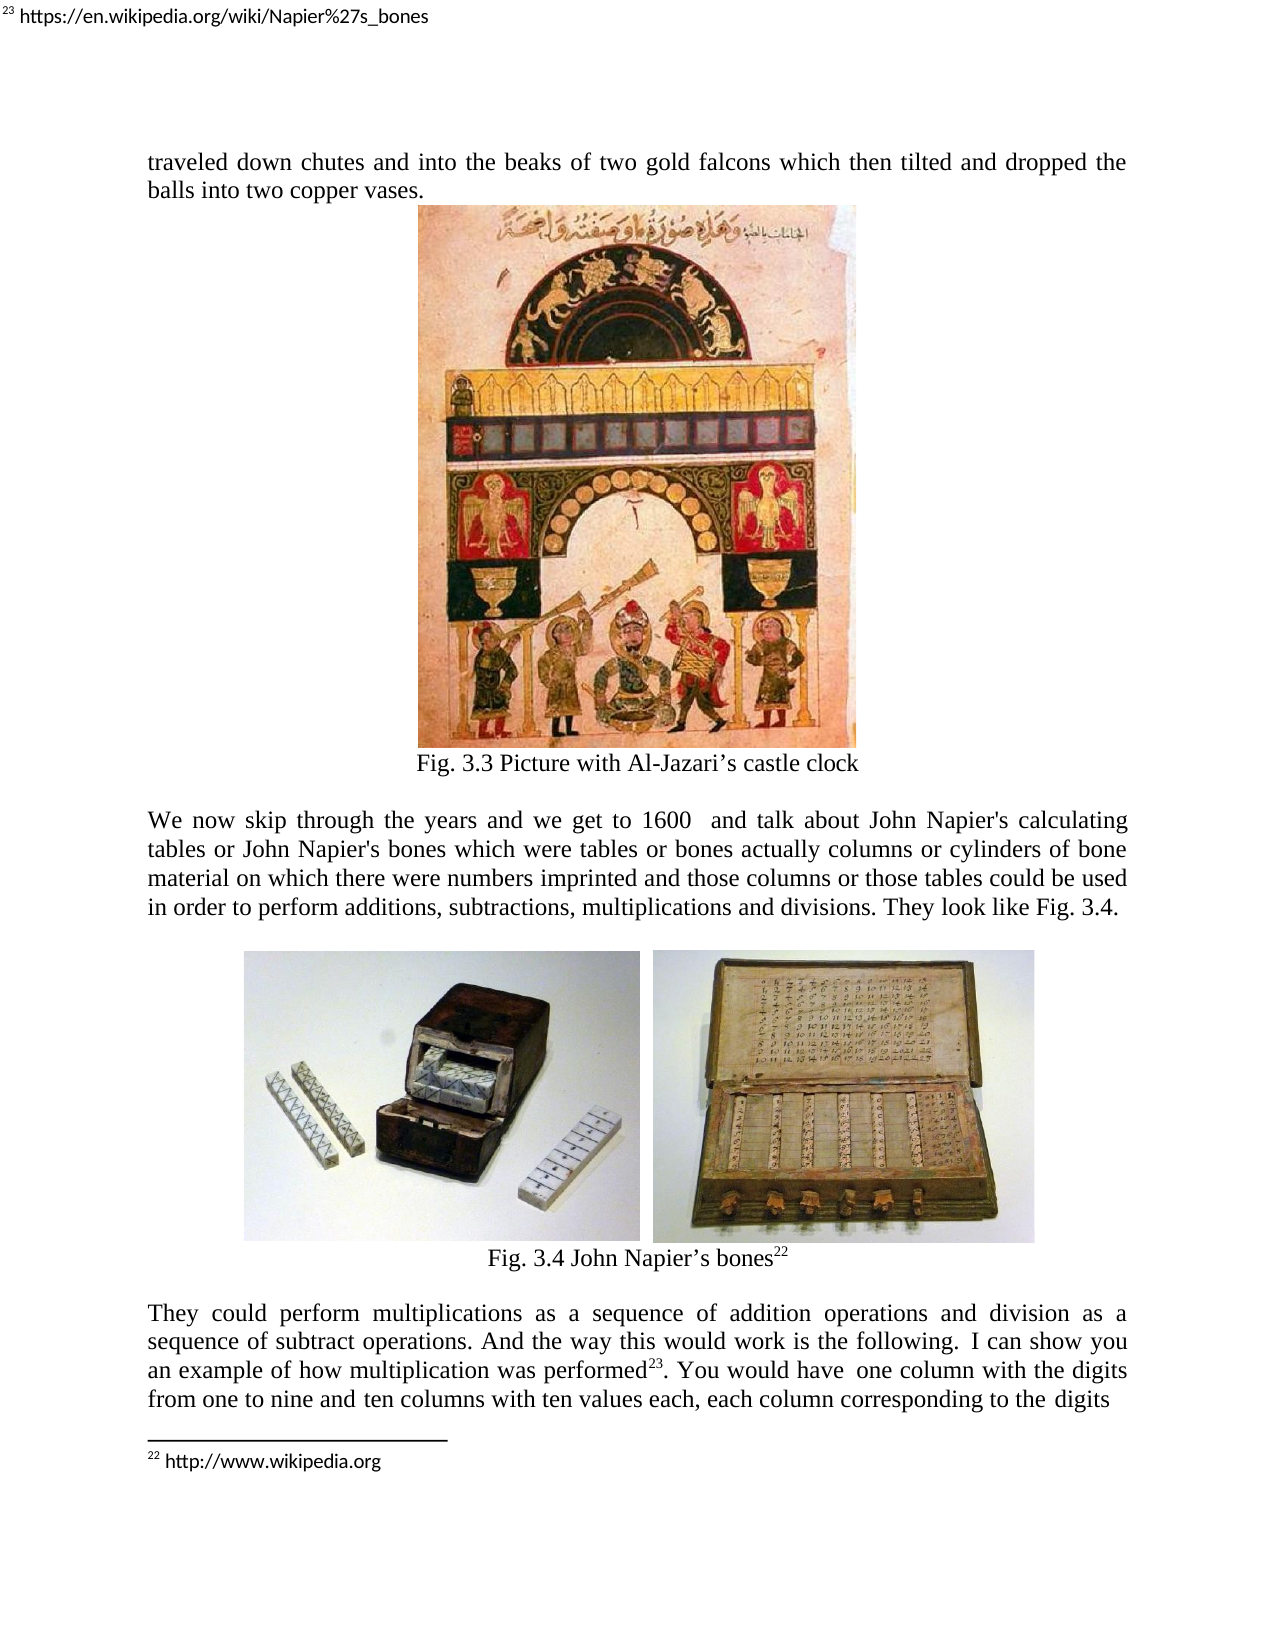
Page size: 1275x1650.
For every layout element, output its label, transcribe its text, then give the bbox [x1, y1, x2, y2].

text Fig. 3.3 Picture with Al-Jazari’s castle clock [388, 204, 887, 777]
picture [243, 951, 388, 1241]
text 22 http://www.wikipedia.org [147, 1448, 1162, 1473]
picture [887, 950, 1035, 1243]
text traveled down chutes and into the beaks of two gold falcons which then tilted and dropped the balls into two copper vases. [147, 147, 1127, 204]
text We now skip through the years and we get to 1600 and talk about John Napier's calculating tables or John Napier's bones which were tables or bones actually columns or cylinders of bone material on which there were numbers imprinted and those columns or those tables could be used in order to perform additions, subtractions, multiplications and divisions. They look like Fig. 3.4. [147, 806, 1128, 921]
text Fig. 3.4 John Napier’s bones22 [388, 948, 887, 1272]
text They could perform multiplications as a sequence of addition operations and division as a sequence of subtract operations. And the way this would work is the following. I can show you an example of how multiplication was performed23. You would have one column with the digits from one to nine and ten columns with ten values each, each column corresponding to the digits [147, 1298, 1128, 1413]
